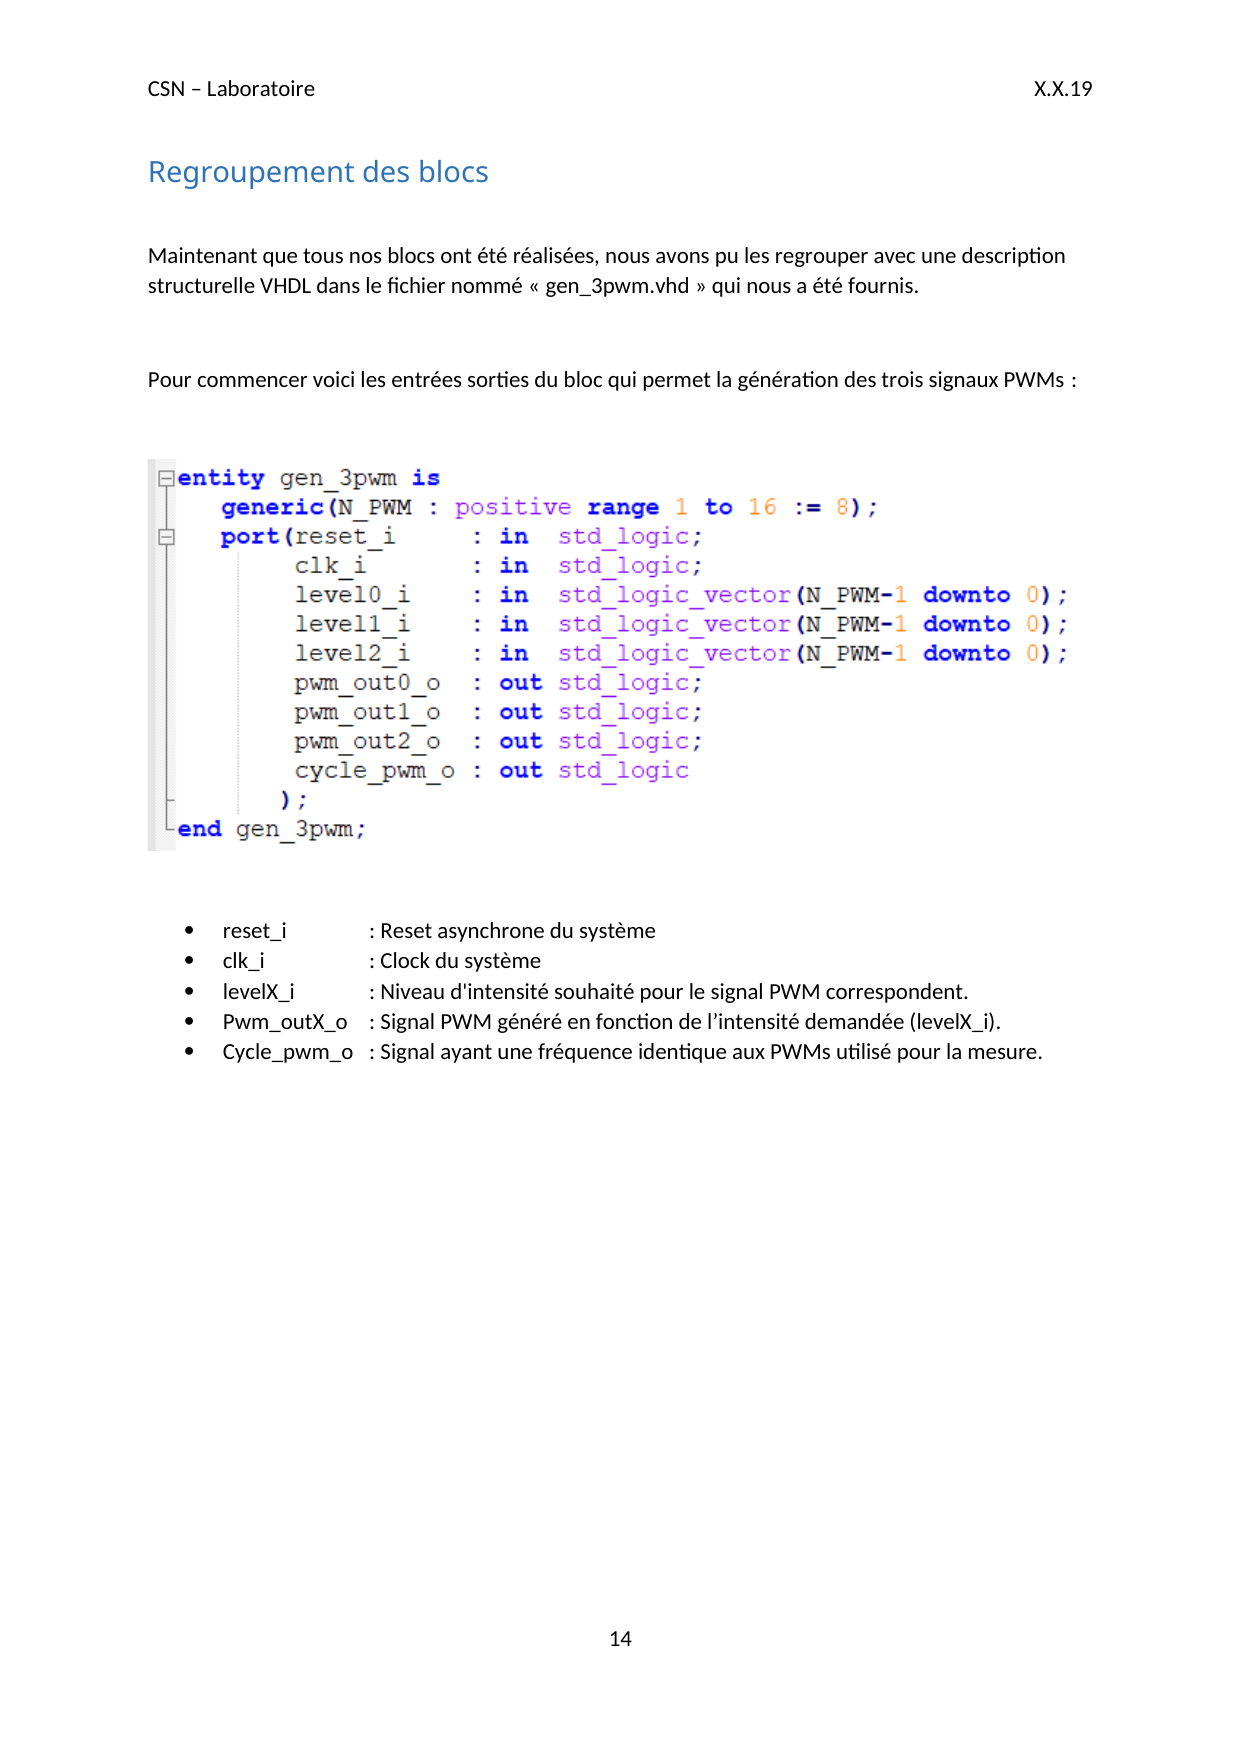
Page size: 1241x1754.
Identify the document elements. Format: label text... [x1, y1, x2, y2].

picture [147, 459, 1093, 851]
list clk_i : Clock du système [185, 947, 1093, 974]
text Maintenant que tous nos blocs ont été réalisées, nous avons pu les regrouper avec une description structurelle VHDL dans le fichier nommé « gen_3pwm.vhd » qui nous a été fournis. [148, 241, 1093, 300]
list reset_i : Reset asynchrone du système [185, 916, 1093, 944]
subtitle Regroupement des blocs [148, 152, 1093, 191]
text Pour commencer voici les entrées sorties du bloc qui permet la génération des trois signaux PWMs : [148, 365, 1093, 393]
list Pwm_outX_o : Signal PWM généré en fonction de l’intensité demandée (levelX_i). [185, 1007, 1093, 1035]
list Cycle_pwm_o : Signal ayant une fréquence identique aux PWMs utilisé pour la mesure. [185, 1037, 1093, 1065]
list levelX_i : Niveau d'intensité souhaité pour le signal PWM correspondent. [185, 977, 1093, 1005]
